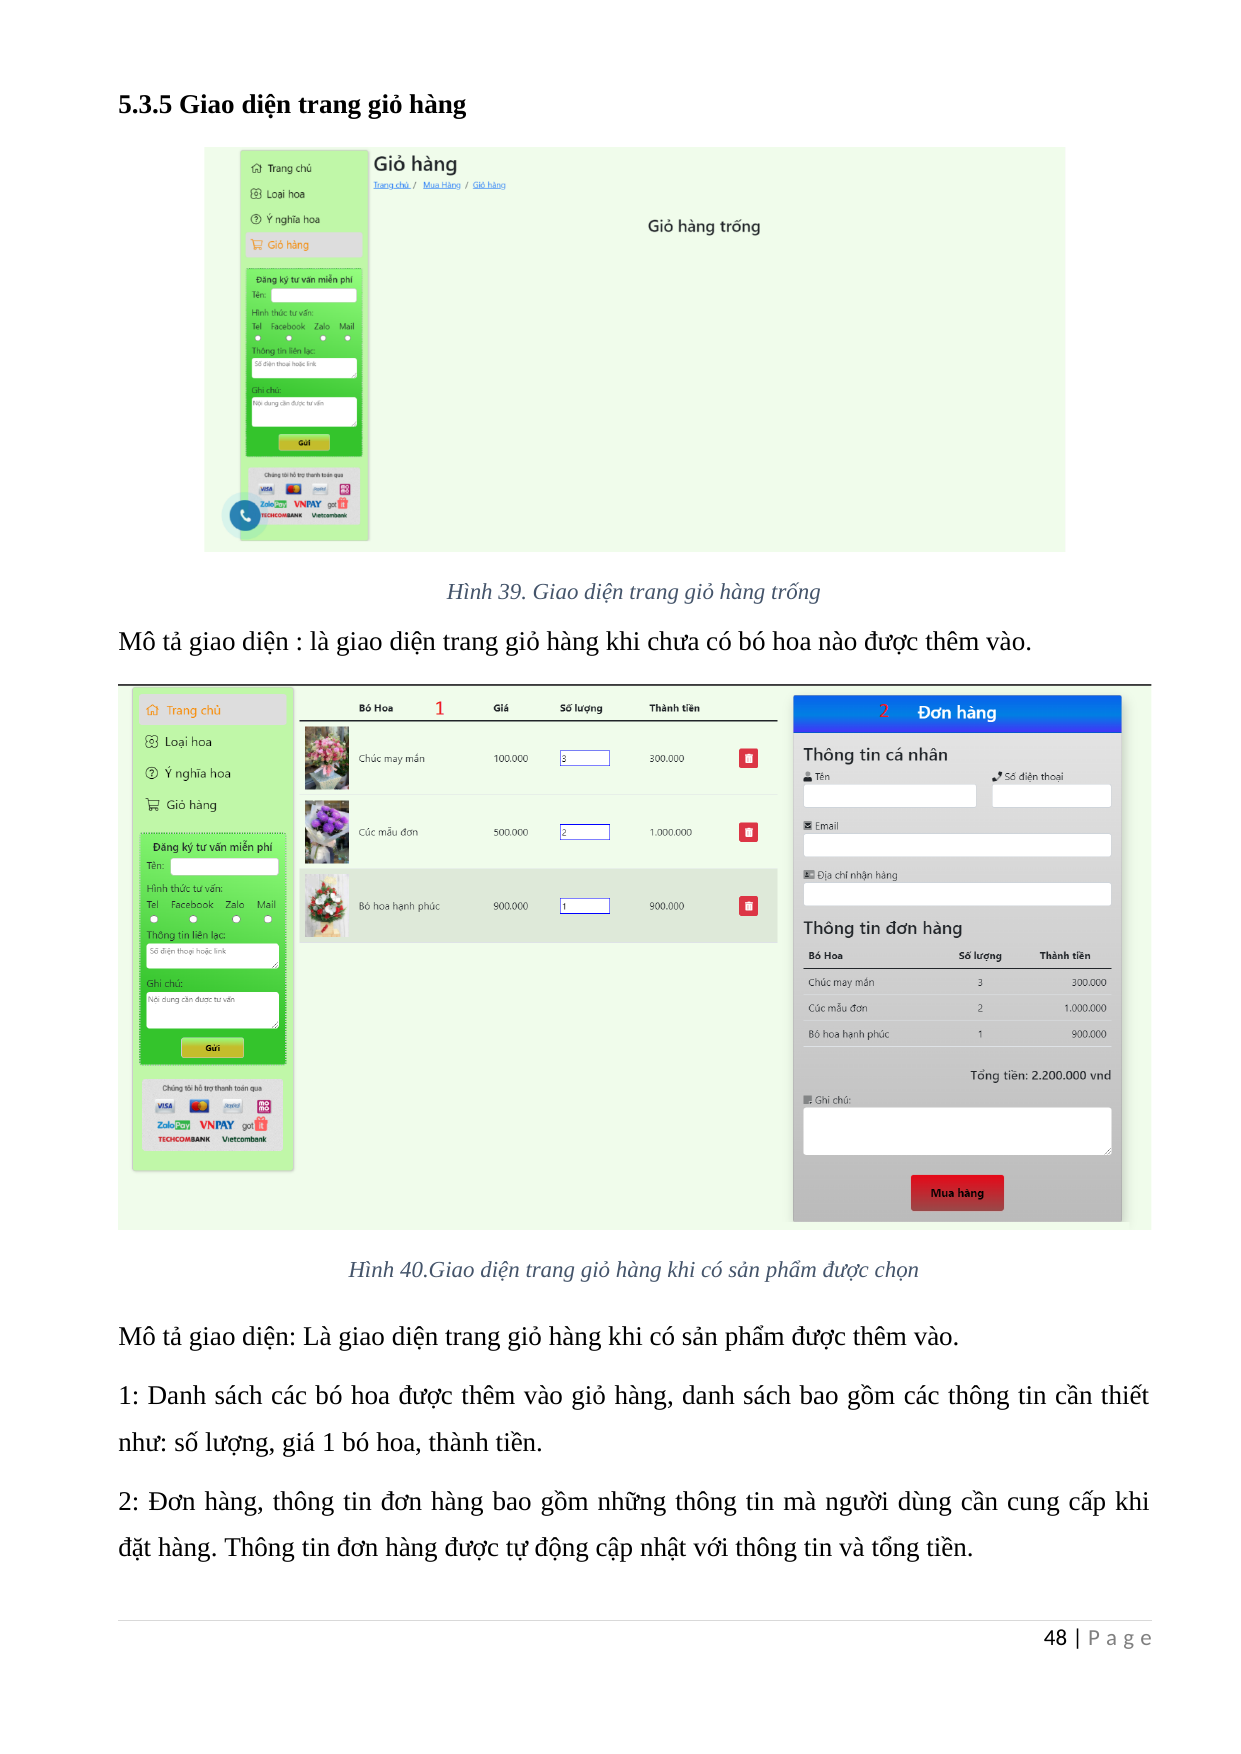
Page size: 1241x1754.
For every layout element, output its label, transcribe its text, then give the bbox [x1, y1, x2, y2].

text Mô tả giao diện : là giao diện trang giỏ hàng khi chưa có bó hoa nào được thêm vào. [118, 625, 1152, 656]
text Hình 39. Giao diện trang giỏ hàng trống [118, 578, 1152, 604]
picture [118, 684, 1152, 1230]
text Mô tả giao diện: Là giao diện trang giỏ hàng khi có sản phẩm được thêm vào. [118, 1320, 1152, 1351]
text 2: Đơn hàng, thông tin đơn hàng bao gồm những thông tin mà người dùng cần cung cấp khi đặt hàng. Thông tin đơn hàng được tự động cập nhật với thông tin và tổng tiền. [118, 1485, 1152, 1563]
text 1: Danh sách các bó hoa được thêm vào giỏ hàng, danh sách bao gồm các thông tin cần thiết như: số lượng, giá 1 bó hoa, thành tiền. [118, 1379, 1152, 1457]
text Hình 40.Giao diện trang giỏ hàng khi có sản phẩm được chọn [118, 1256, 1152, 1282]
subtitle 5.3.5 Giao diện trang giỏ hàng [118, 89, 1152, 120]
picture [204, 147, 1066, 552]
